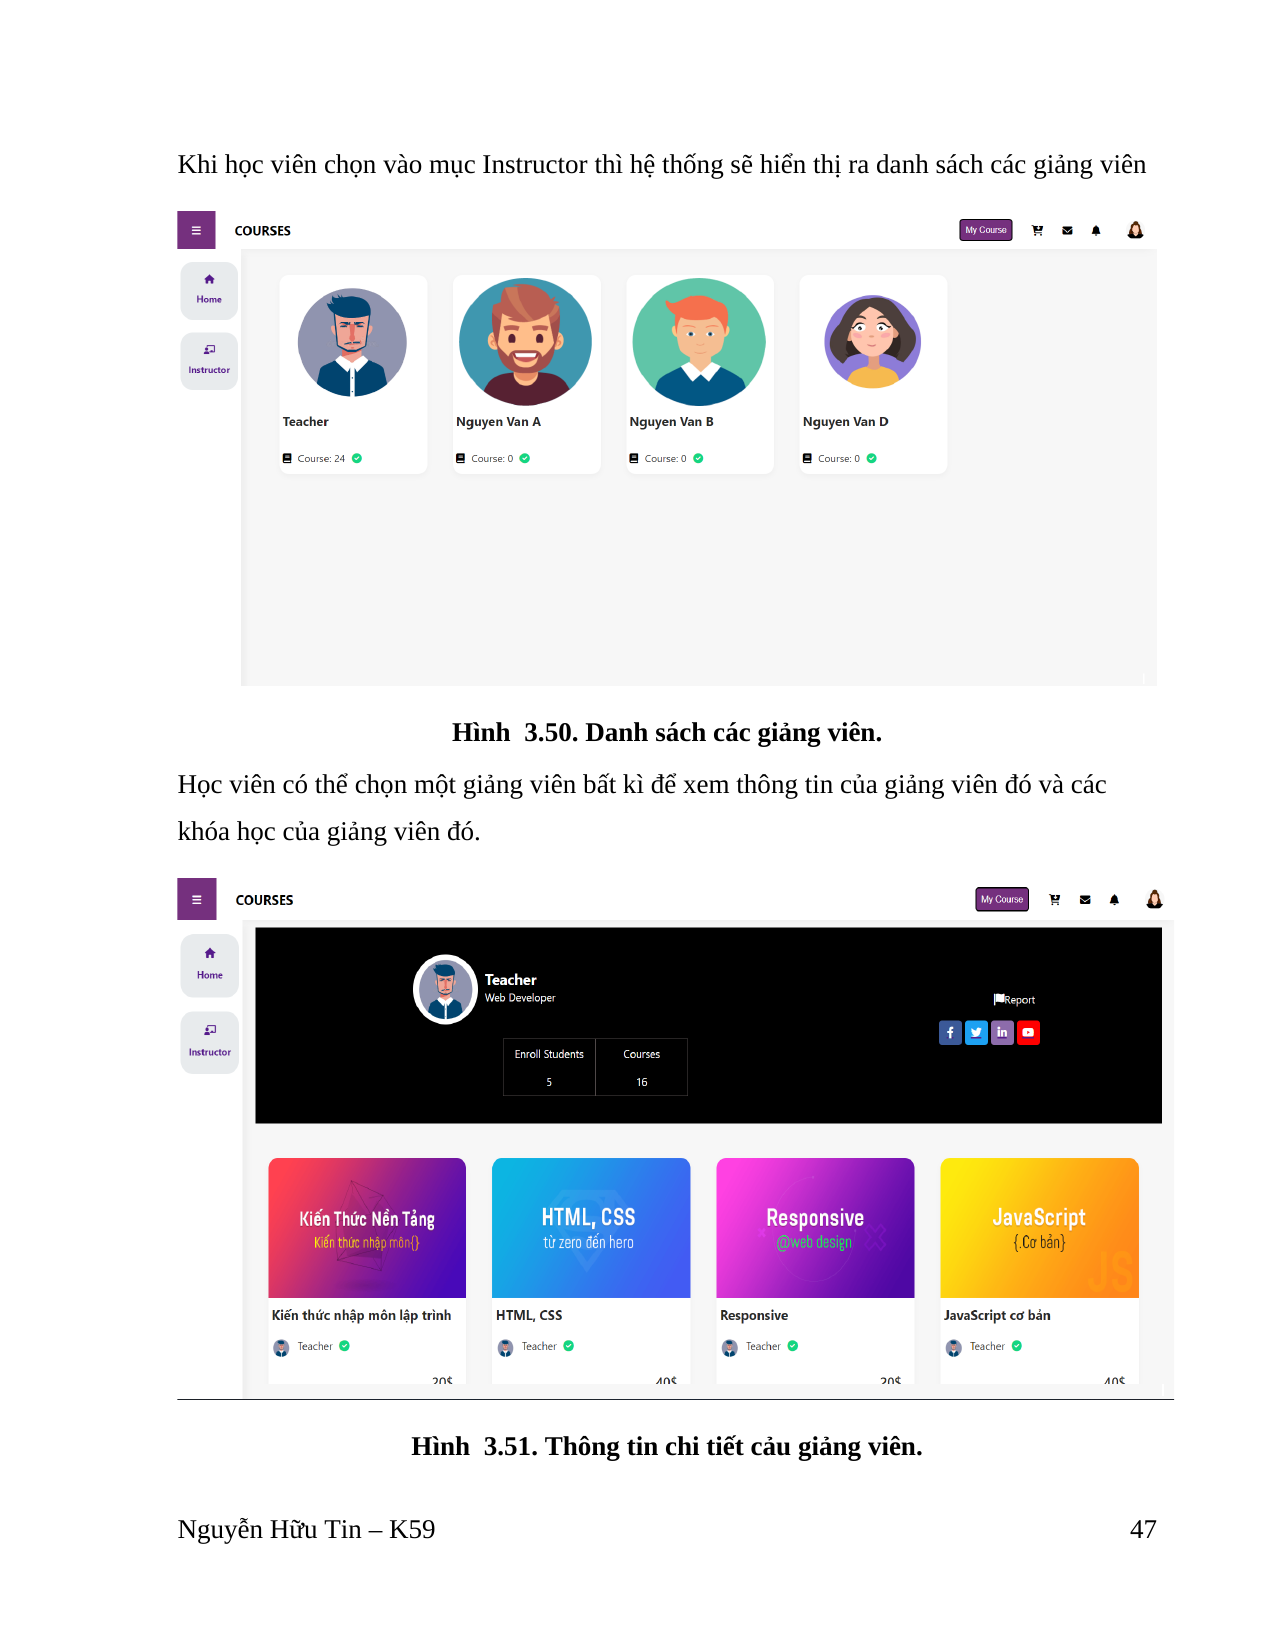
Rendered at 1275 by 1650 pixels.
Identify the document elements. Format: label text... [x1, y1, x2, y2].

text Khi học viên chọn vào mục Instructor thì hệ thống sẽ hiển thị ra danh sách các giảng viên [177, 148, 1157, 179]
picture [177, 878, 1175, 1400]
picture [177, 211, 1157, 686]
text Học viên có thể chọn một giảng viên bất kì để xem thông tin của giảng viên đó và các khóa học của giảng viên đó. [177, 768, 1157, 846]
